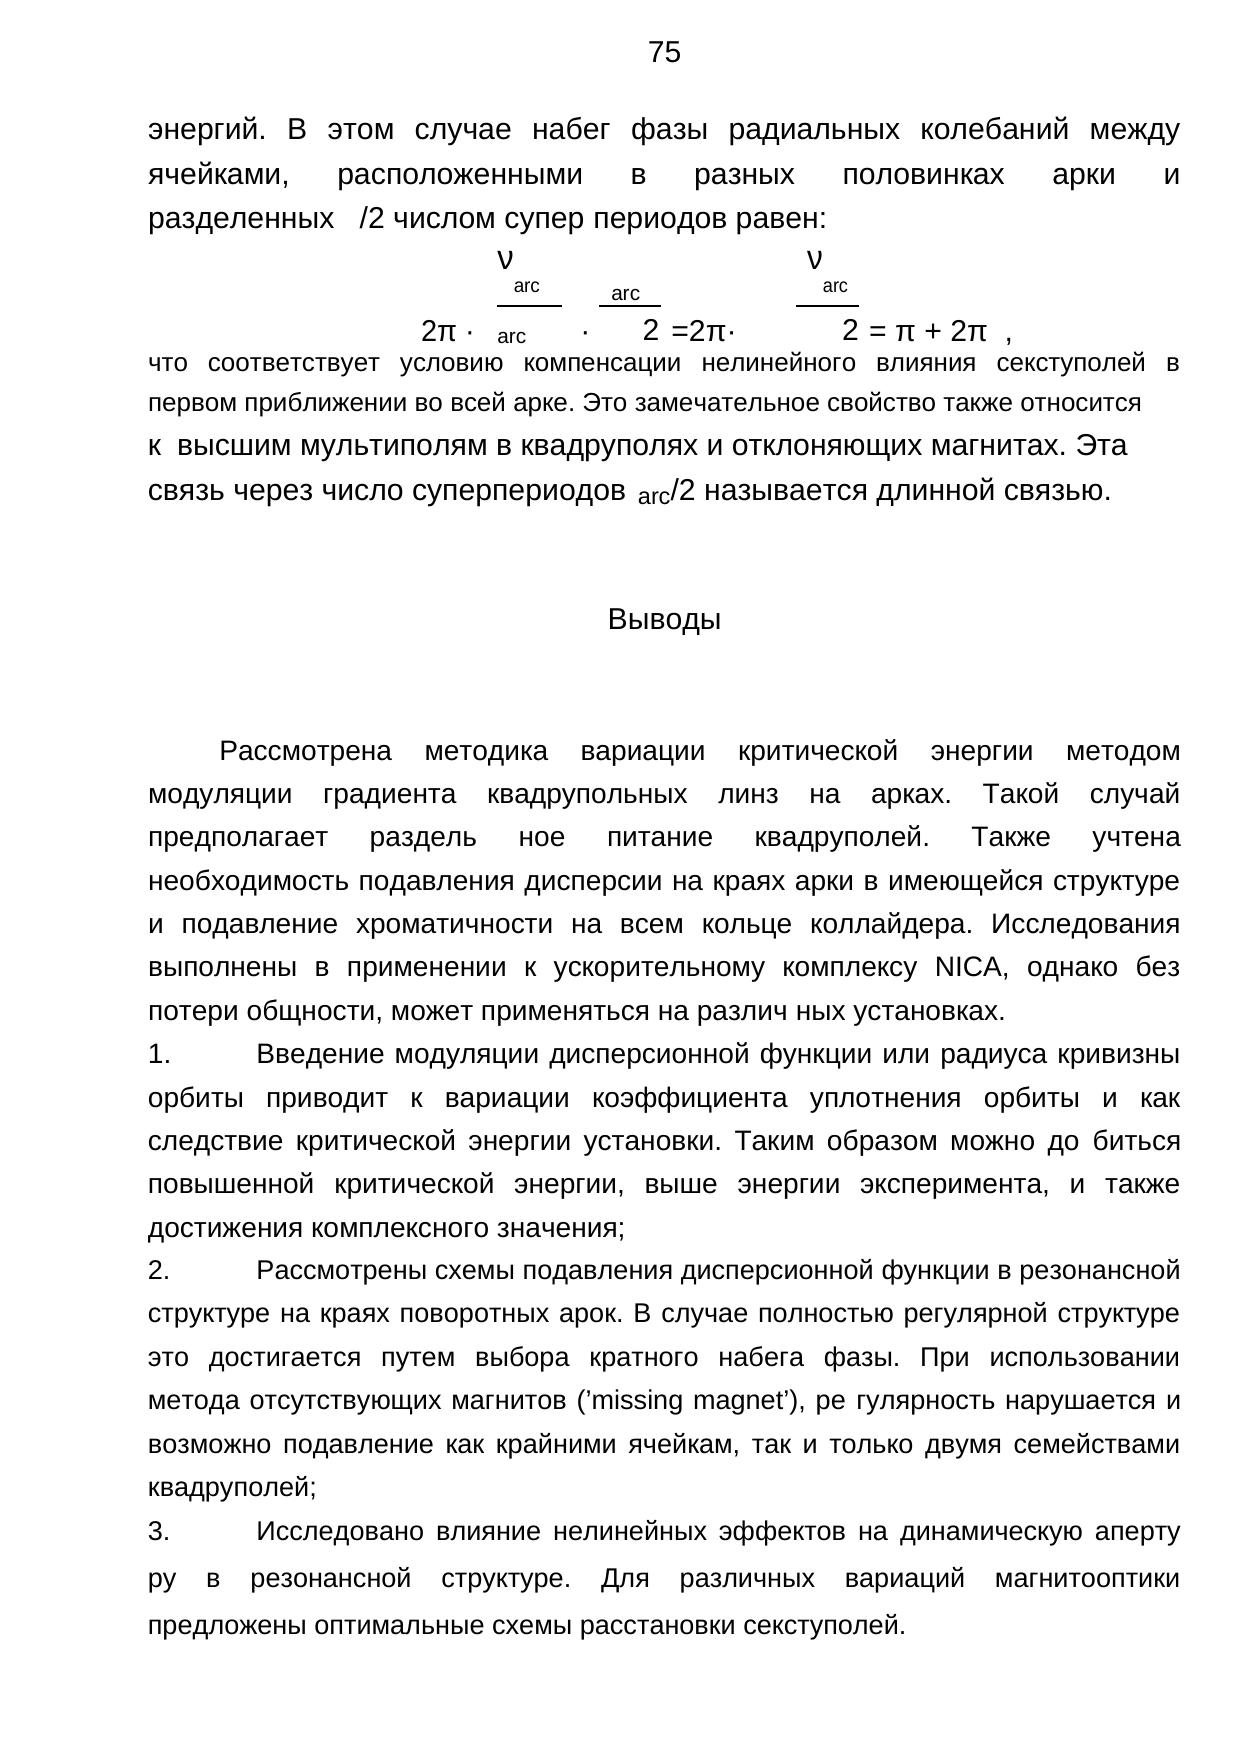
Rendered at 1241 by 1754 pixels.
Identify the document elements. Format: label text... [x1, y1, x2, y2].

list Исследовано влияние нелинейных эффектов на динамическую аперту­ ру в резонансной структуре. Для различных вариаций магнитооптики предложены оптимальные схемы расстановки секступолей. [148, 1515, 1181, 1640]
list Рассмотрены схемы подавления дисперсионной функции в резонансной структуре на краях поворотных арок. В случае полностью регулярной структуре это достигается путем выбора кратного набега фазы. При использовании метода отсутствующих магнитов (’missing magnet’), ре­ гулярность нарушается и возможно подавление как крайними ячейкам, так и только двумя семействами квадруполей; [148, 1254, 1181, 1502]
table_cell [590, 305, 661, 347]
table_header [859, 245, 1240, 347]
list Введение модуляции дисперсионной функции или радиуса кривизны орбиты приводит к вариации коэффициента уплотнения орбиты и как следствие критической энергии установки. Таким образом можно до­ биться повышенной критической энергии, выше энергии эксперимента, и также достижения комплексного значения; [148, 1037, 1181, 1243]
text Выводы [148, 601, 1181, 636]
text Рассмотрена методика вариации критической энергии методом модуляции градиента квадрупольных линз на арках. Такой случай предполагает раздель­ ное питание квадруполей. Также учтена необходимость подавления дисперсии на краях арки в имеющейся структуре и подавление хроматичности на всем кольце коллайдера. Исследования выполнены в применении к ускорительному комплексу NICA, однако без потери общности, может применяться на различ­ ных установках. [148, 733, 1181, 1026]
text что соответствует условию компенсации нелинейного влияния секступолей в первом приближении во всей арке. Это замечательное свойство также относится [148, 347, 1181, 417]
text энергий. В этом случае набег фазы радиальных колебаний между ячейками, расположенными в разных половинках арки и разделенных /2 числом супер­ периодов равен: [148, 111, 1181, 235]
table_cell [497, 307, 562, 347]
list высшим мультиполям в квадруполях и отклоняющих магнитах. Эта связь через число суперпериодов arc/2 называется длинной связью. [148, 427, 1181, 509]
text 75 [148, 34, 1181, 69]
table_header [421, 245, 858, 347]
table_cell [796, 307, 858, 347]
